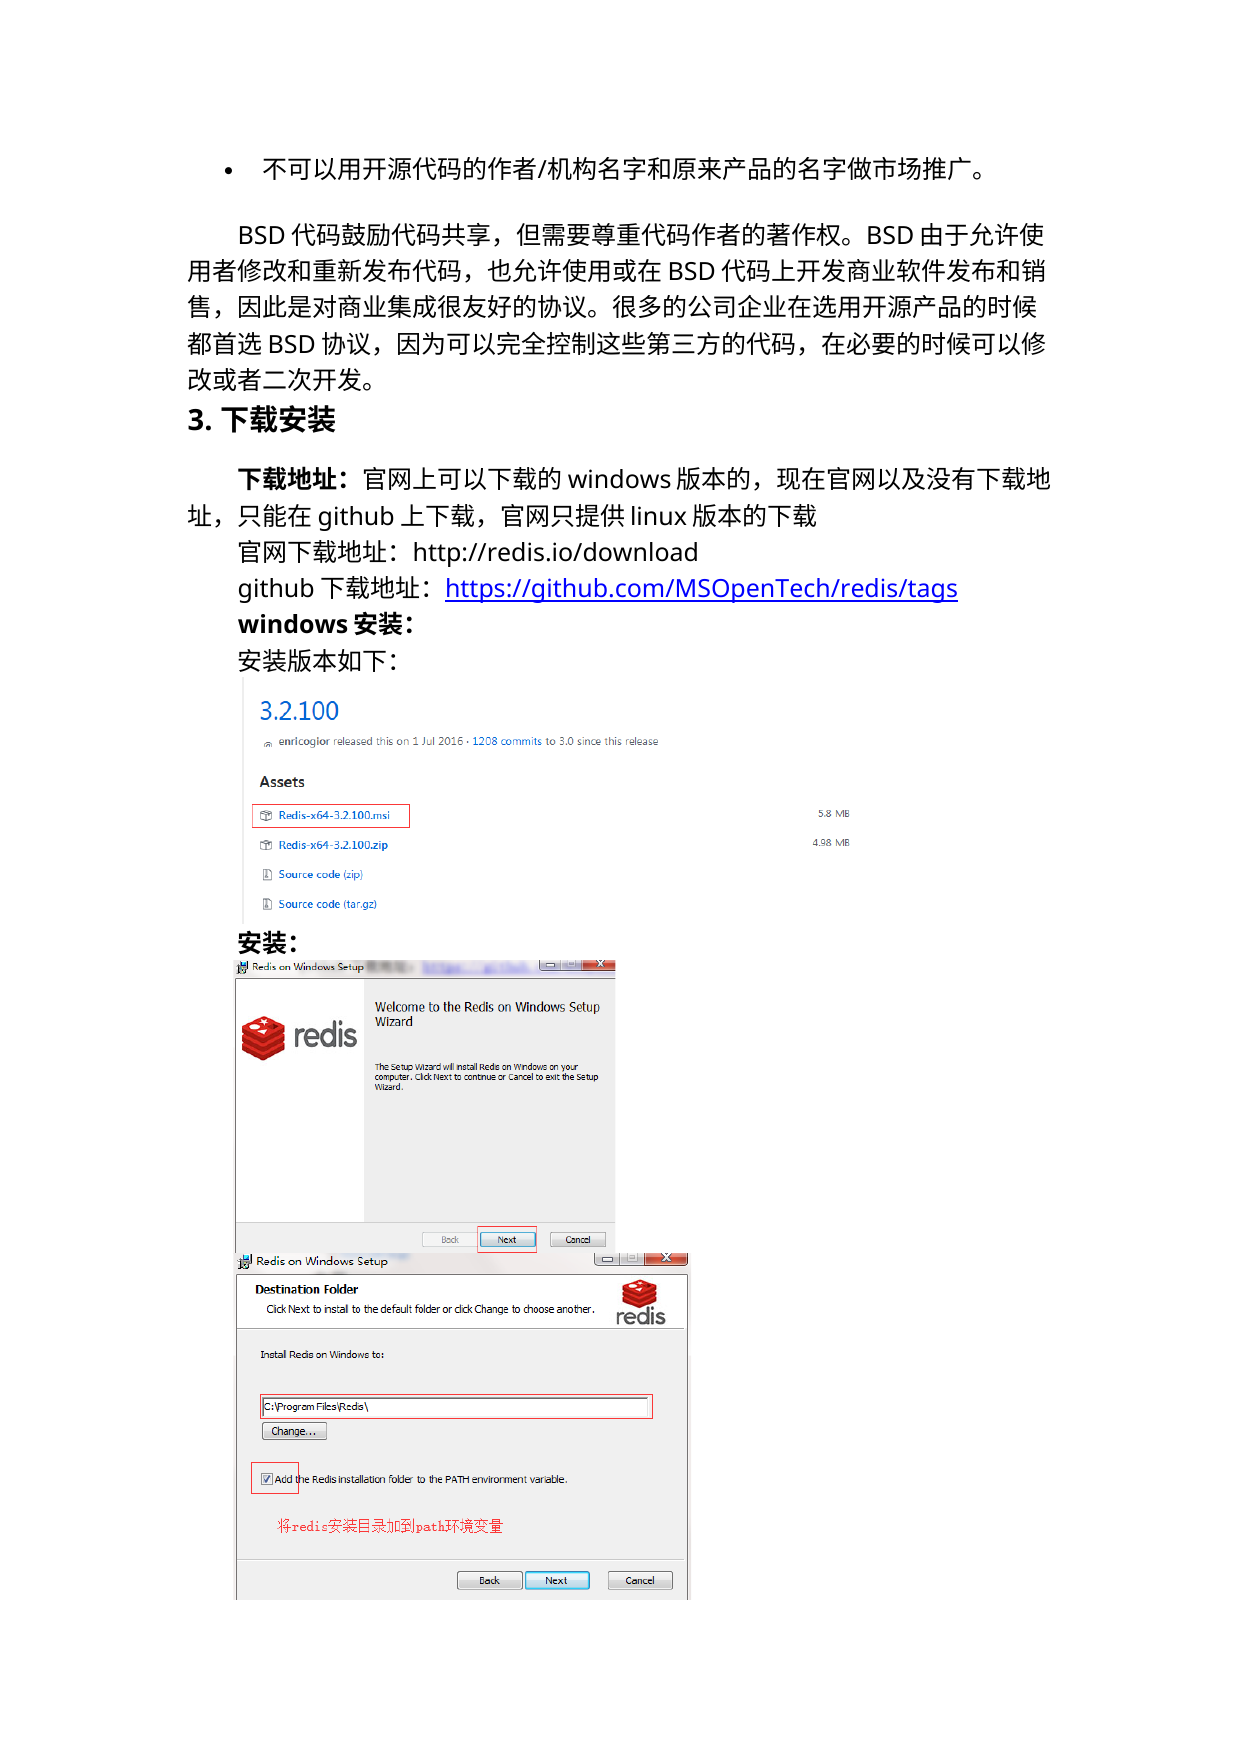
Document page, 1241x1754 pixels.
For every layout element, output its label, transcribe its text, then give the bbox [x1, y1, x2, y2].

list 下载安装 [187, 397, 1053, 439]
list 官网下载地址：http://redis.io/download [187, 532, 1053, 569]
list 不可以用开源代码的作者/机构名字和原来产品的名字做市场推广。 [225, 150, 1053, 186]
list github下载地址：https://github.com/MSOpenTech/redis/tags [187, 569, 1053, 605]
list 安装： [187, 924, 1053, 960]
picture [233, 677, 895, 924]
list 安装版本如下： [187, 641, 1053, 677]
picture [233, 960, 692, 1600]
list 下载地址：官网上可以下载的windows版本的，现在官网以及没有下载地址，只能在github上下载，官网只提供linux版本的下载 [187, 460, 1053, 532]
text BSD代码鼓励代码共享，但需要尊重代码作者的著作权。BSD由于允许使用者修改和重新发布代码，也允许使用或在BSD代码上开发商业软件发布和销 售，因此是对商业集成很友好的协议。很多的公司企业在选用开源产品的时候都首选BSD协议，因为可以完全控制这些第三方的代码，在必要的时候可以修改或者二次开发。 [187, 215, 1053, 397]
list windows安装： [187, 605, 1053, 641]
